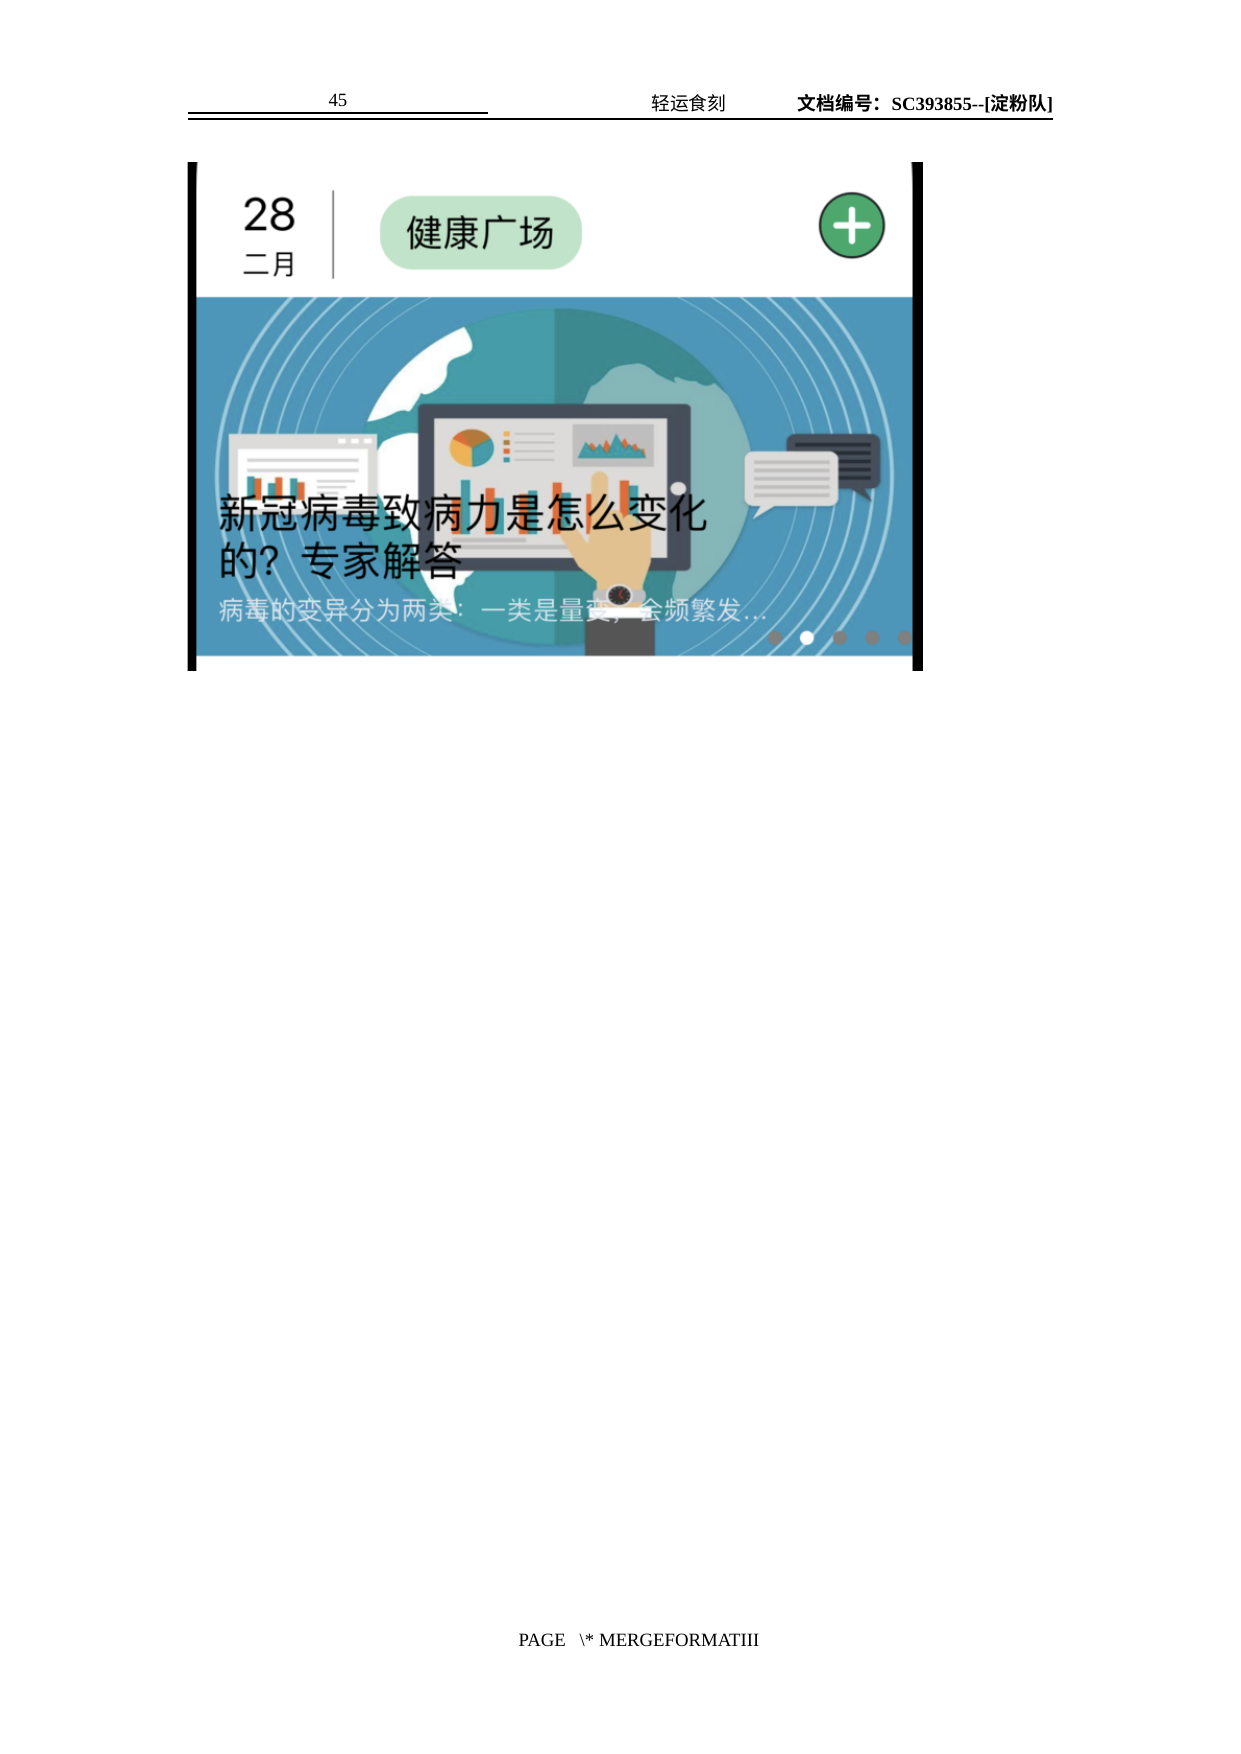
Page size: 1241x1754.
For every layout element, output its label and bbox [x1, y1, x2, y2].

picture [187, 162, 923, 671]
